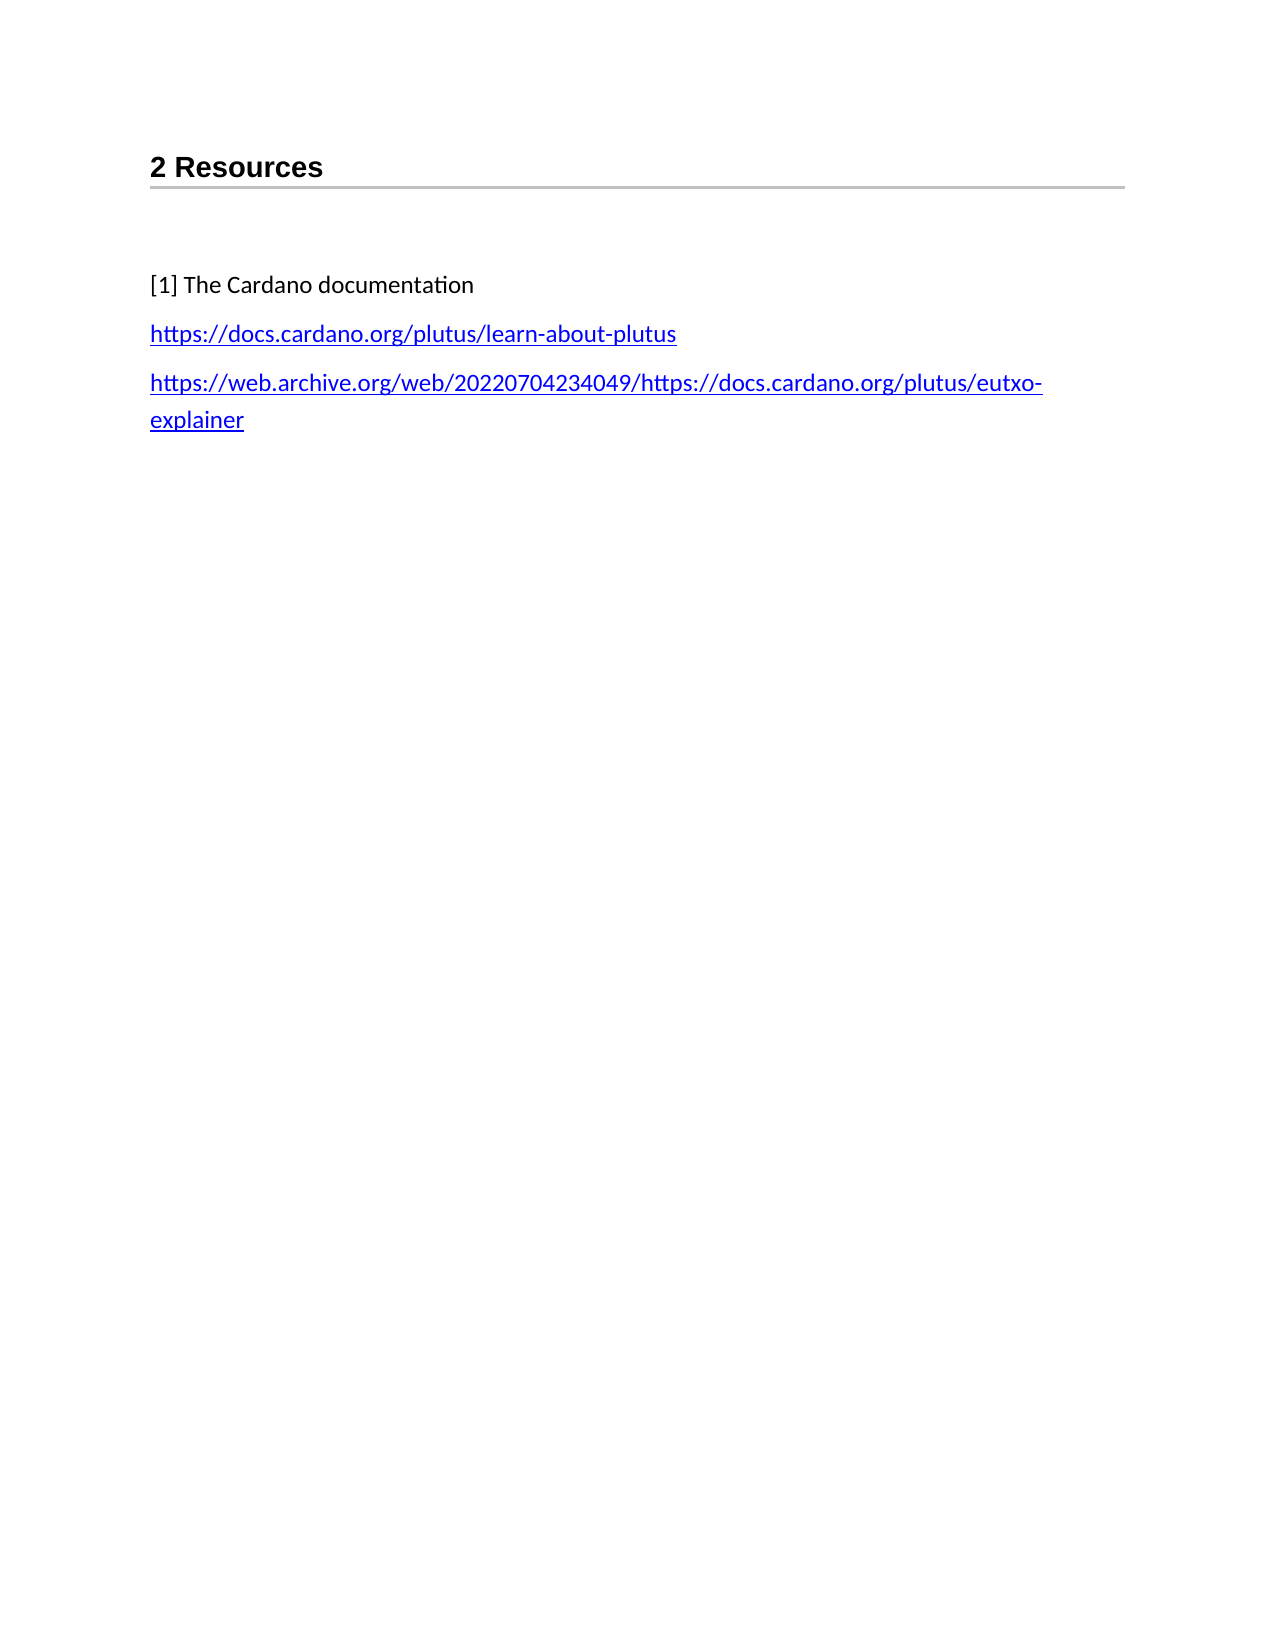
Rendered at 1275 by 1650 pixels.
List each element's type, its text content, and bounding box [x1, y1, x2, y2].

text https://web.archive.org/web/20220704234049/https://docs.cardano.org/plutus/eutxo-explainer [150, 368, 1125, 435]
text https://docs.cardano.org/plutus/learn-about-plutus [150, 318, 1125, 349]
subtitle Resources [150, 150, 1125, 186]
text [1] The Cardano documentation [150, 269, 1125, 300]
